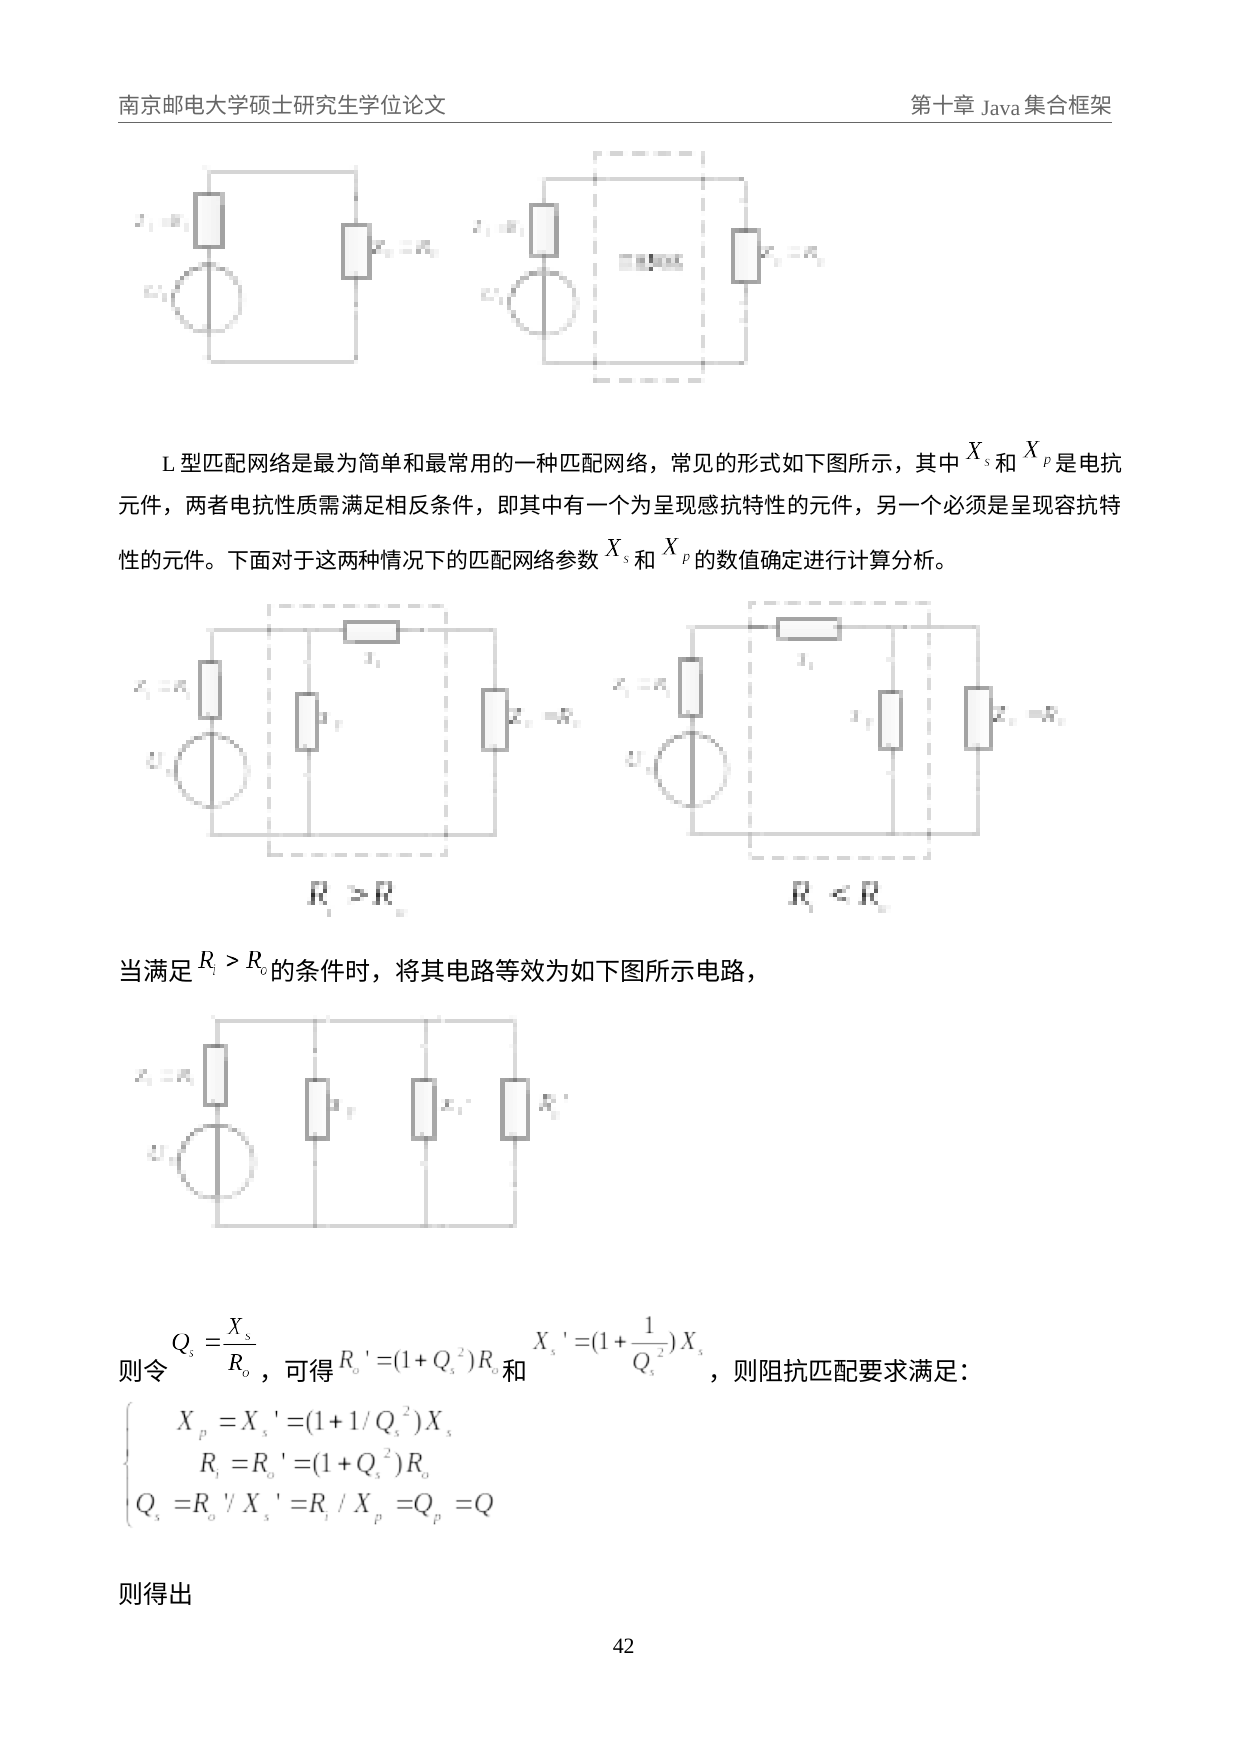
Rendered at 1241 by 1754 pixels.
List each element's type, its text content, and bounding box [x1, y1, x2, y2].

text 则得出 [118, 1560, 1122, 1625]
text 则令，可得和，则阻抗匹配要求满足： [118, 1300, 1122, 1398]
text 当满足的条件时，将其电路等效为如下图所示电路， [118, 943, 1122, 1008]
text L型匹配网络是最为简单和最常用的一种匹配网络，常见的形式如下图所示，其中和是电抗元件，两者电抗性质需满足相反条件，即其中有一个为呈现感抗特性的元件，另一个必须是呈现容抗特性的元件。下面对于这两种情况下的匹配网络参数和的数值确定进行计算分析。 [118, 423, 1122, 585]
